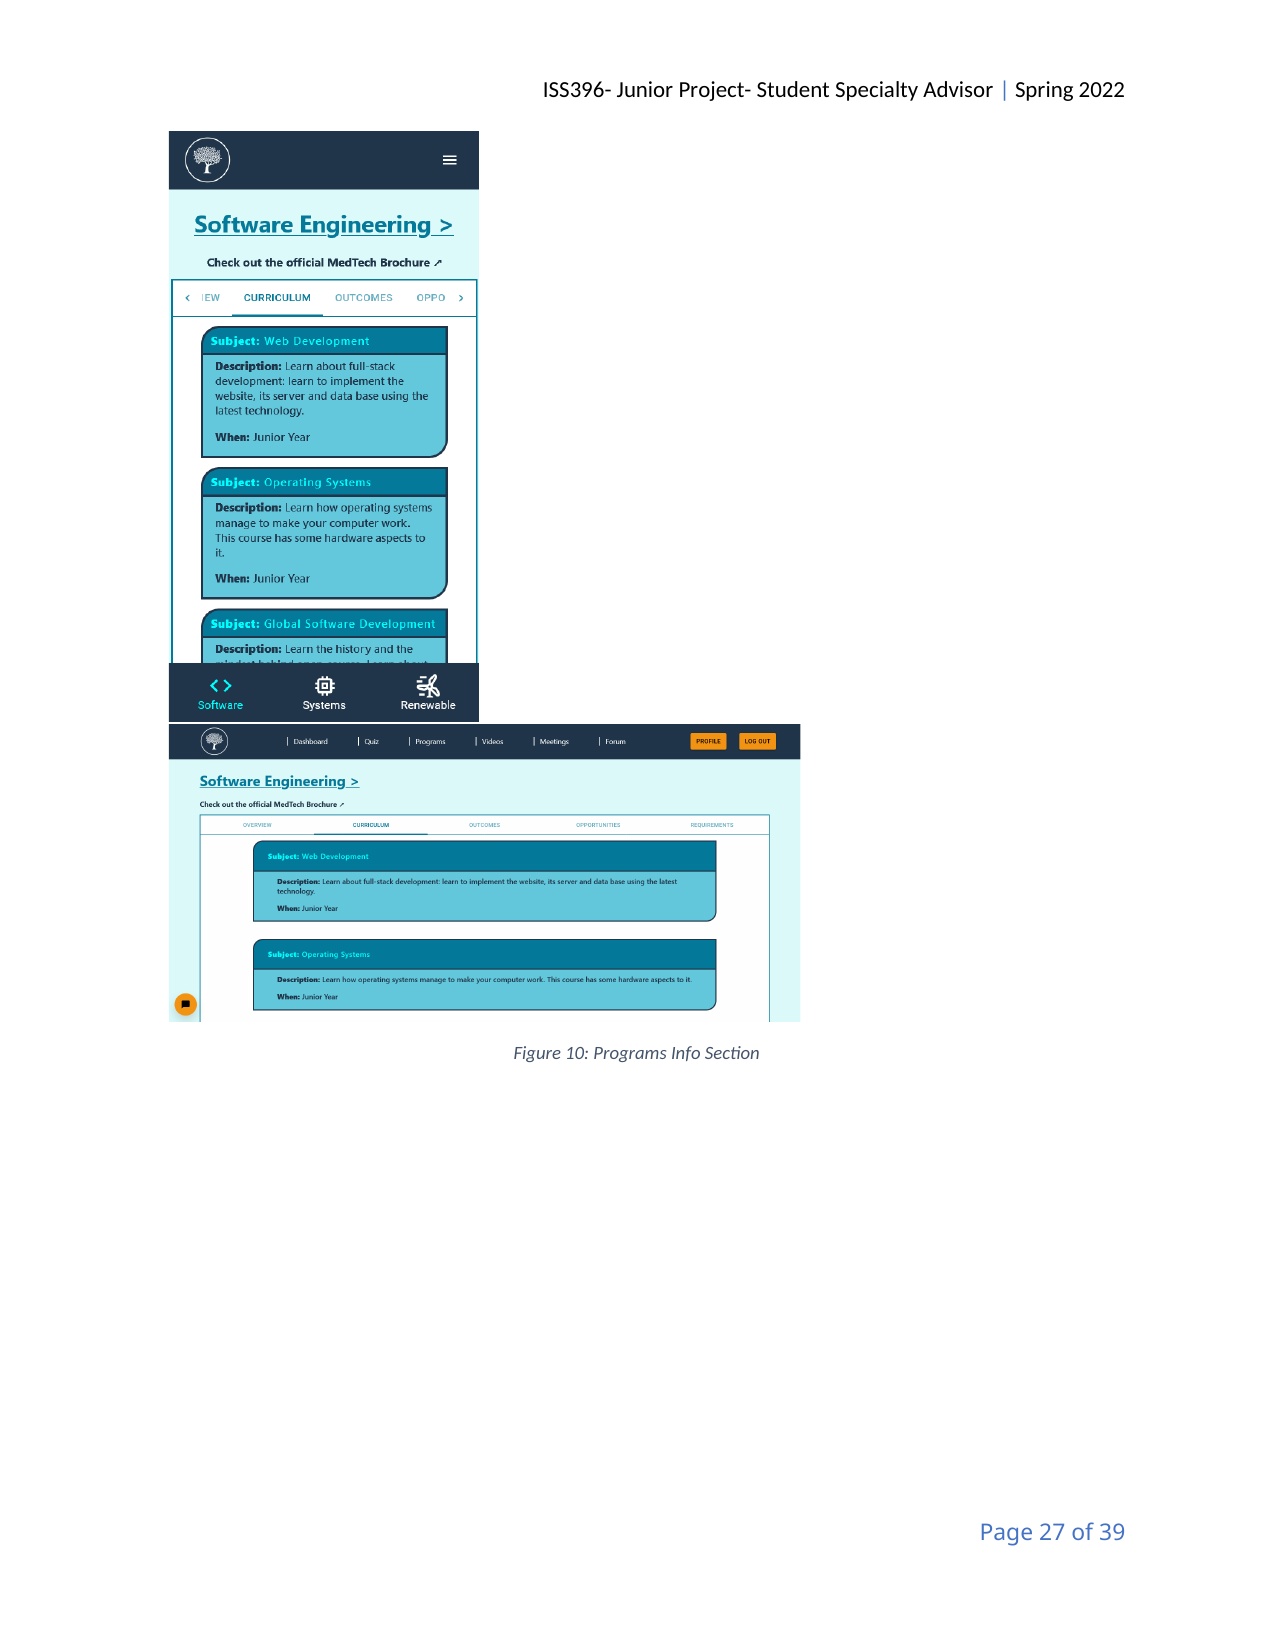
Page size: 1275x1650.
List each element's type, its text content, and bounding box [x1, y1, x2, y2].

text Figure 10: Programs Info Section [150, 1041, 1125, 1064]
